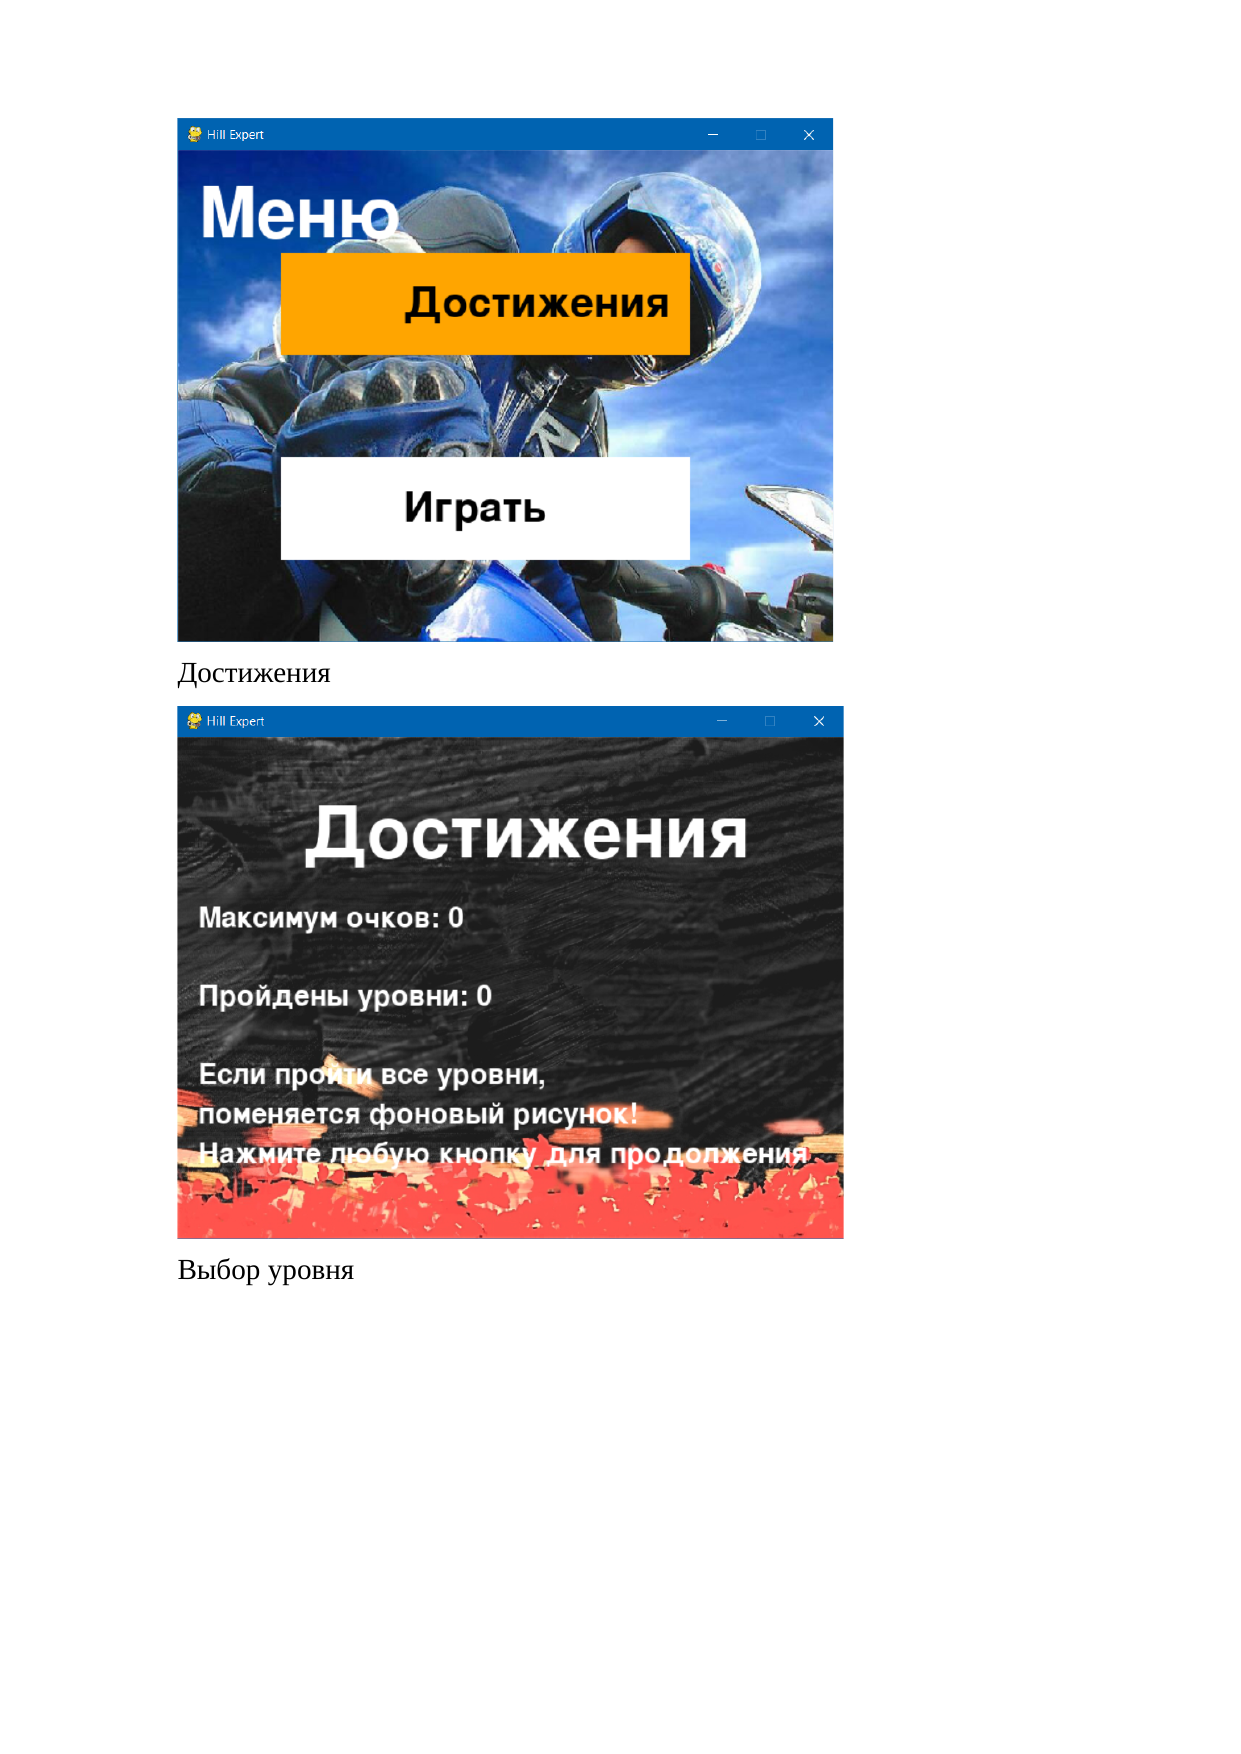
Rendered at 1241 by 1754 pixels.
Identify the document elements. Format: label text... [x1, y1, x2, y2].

text Выбор уровня [177, 1252, 1152, 1286]
picture [177, 706, 844, 1239]
picture [177, 118, 834, 642]
text Достижения [177, 656, 1152, 689]
